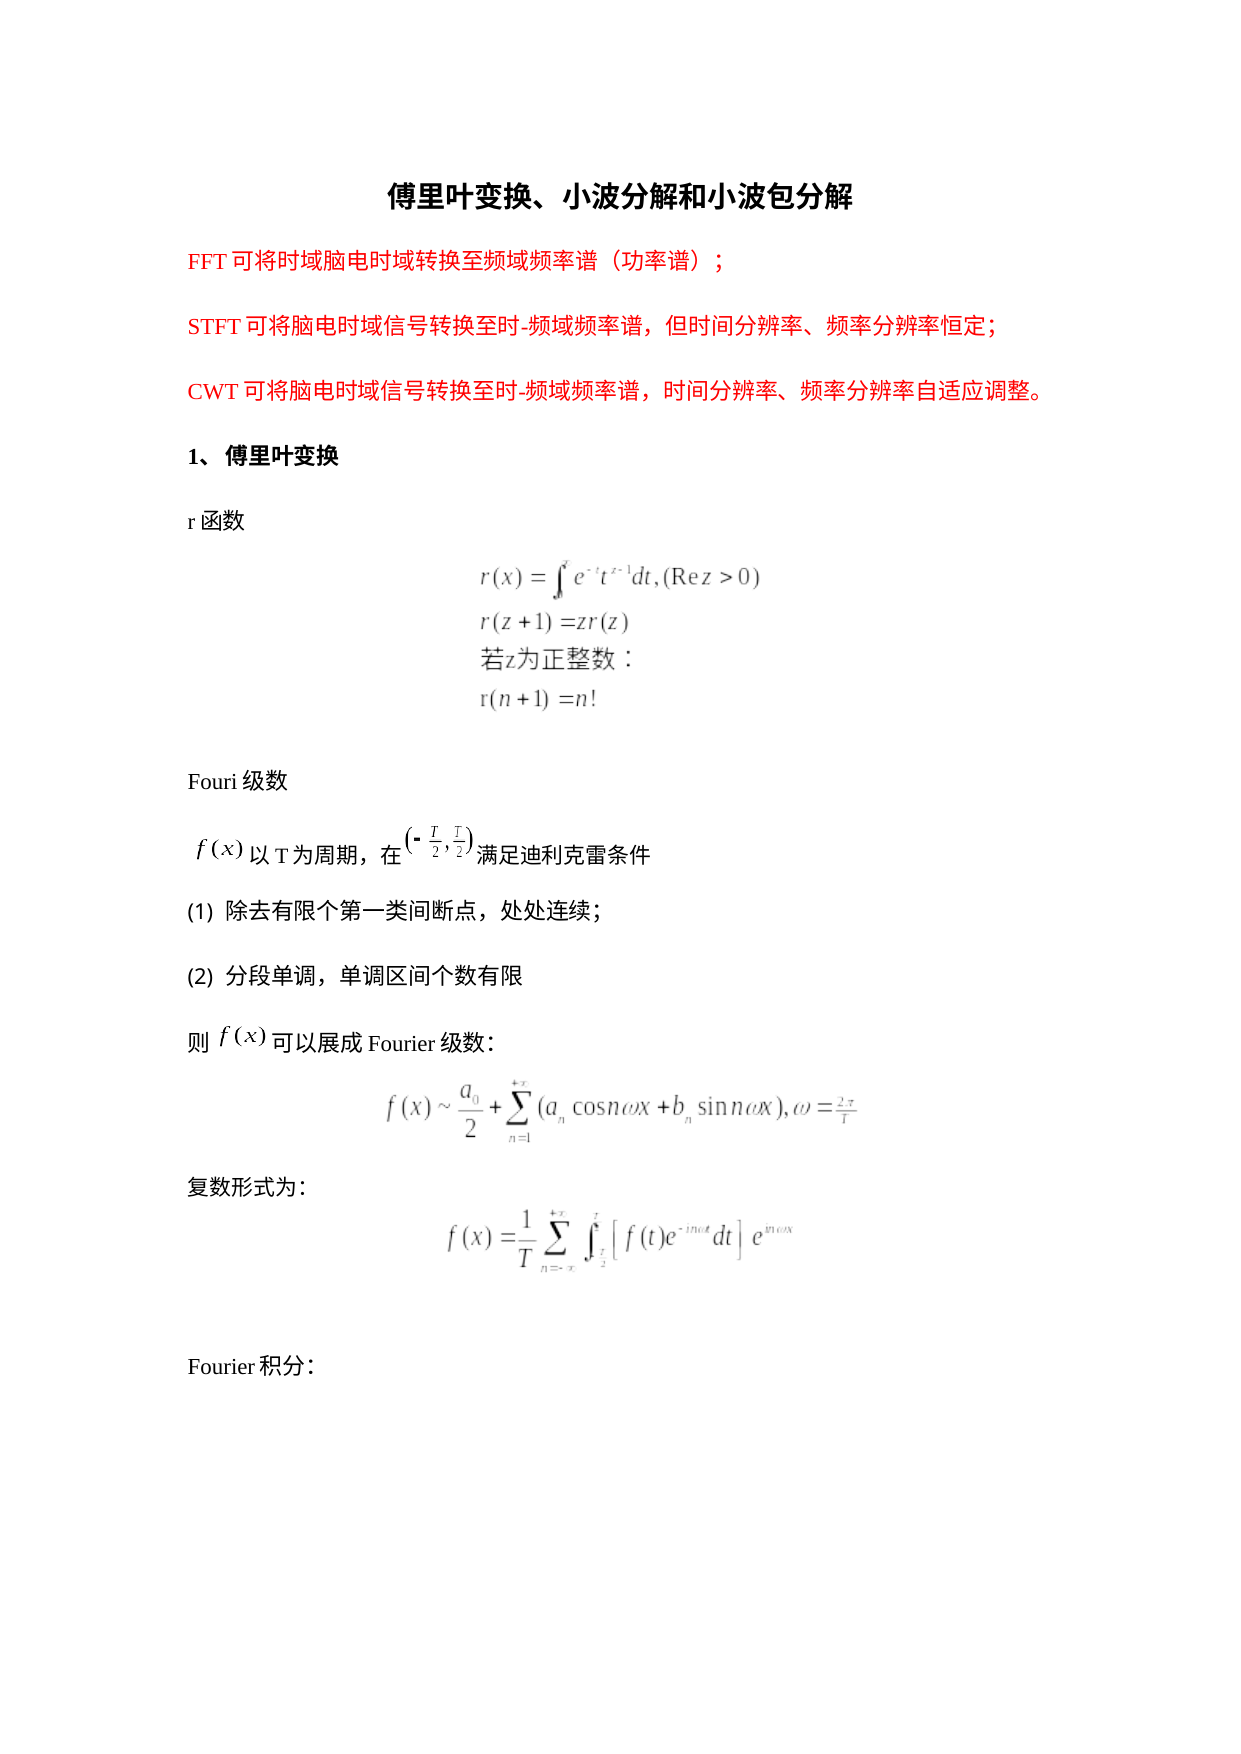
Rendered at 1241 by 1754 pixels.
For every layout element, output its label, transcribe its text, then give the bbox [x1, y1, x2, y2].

text 以T为周期，在满足迪利克雷条件 [187, 812, 1053, 877]
text Fouri级数 [187, 747, 1053, 812]
text 傅里叶变换、小波分解和小波包分解 [187, 162, 1053, 227]
text CWT可将脑电时域信号转换至时-频域频率谱，时间分辨率、频率分辨率自适应调整。 [187, 357, 1053, 422]
list 除去有限个第一类间断点，处处连续； [187, 877, 1053, 942]
list 分段单调，单调区间个数有限 [187, 942, 1053, 1007]
text r函数 [187, 487, 1053, 552]
text FFT可将时域脑电时域转换至频域频率谱（功率谱）； [187, 227, 1053, 292]
text Fourier积分： [187, 1332, 1053, 1397]
text 则可以展成Fourier级数： [187, 1007, 1053, 1072]
text STFT可将脑电时域信号转换至时-频域频率谱，但时间分辨率、频率分辨率恒定； [187, 292, 1053, 357]
text 复数形式为： [187, 1169, 1053, 1202]
list 傅里叶变换 [187, 422, 1053, 487]
